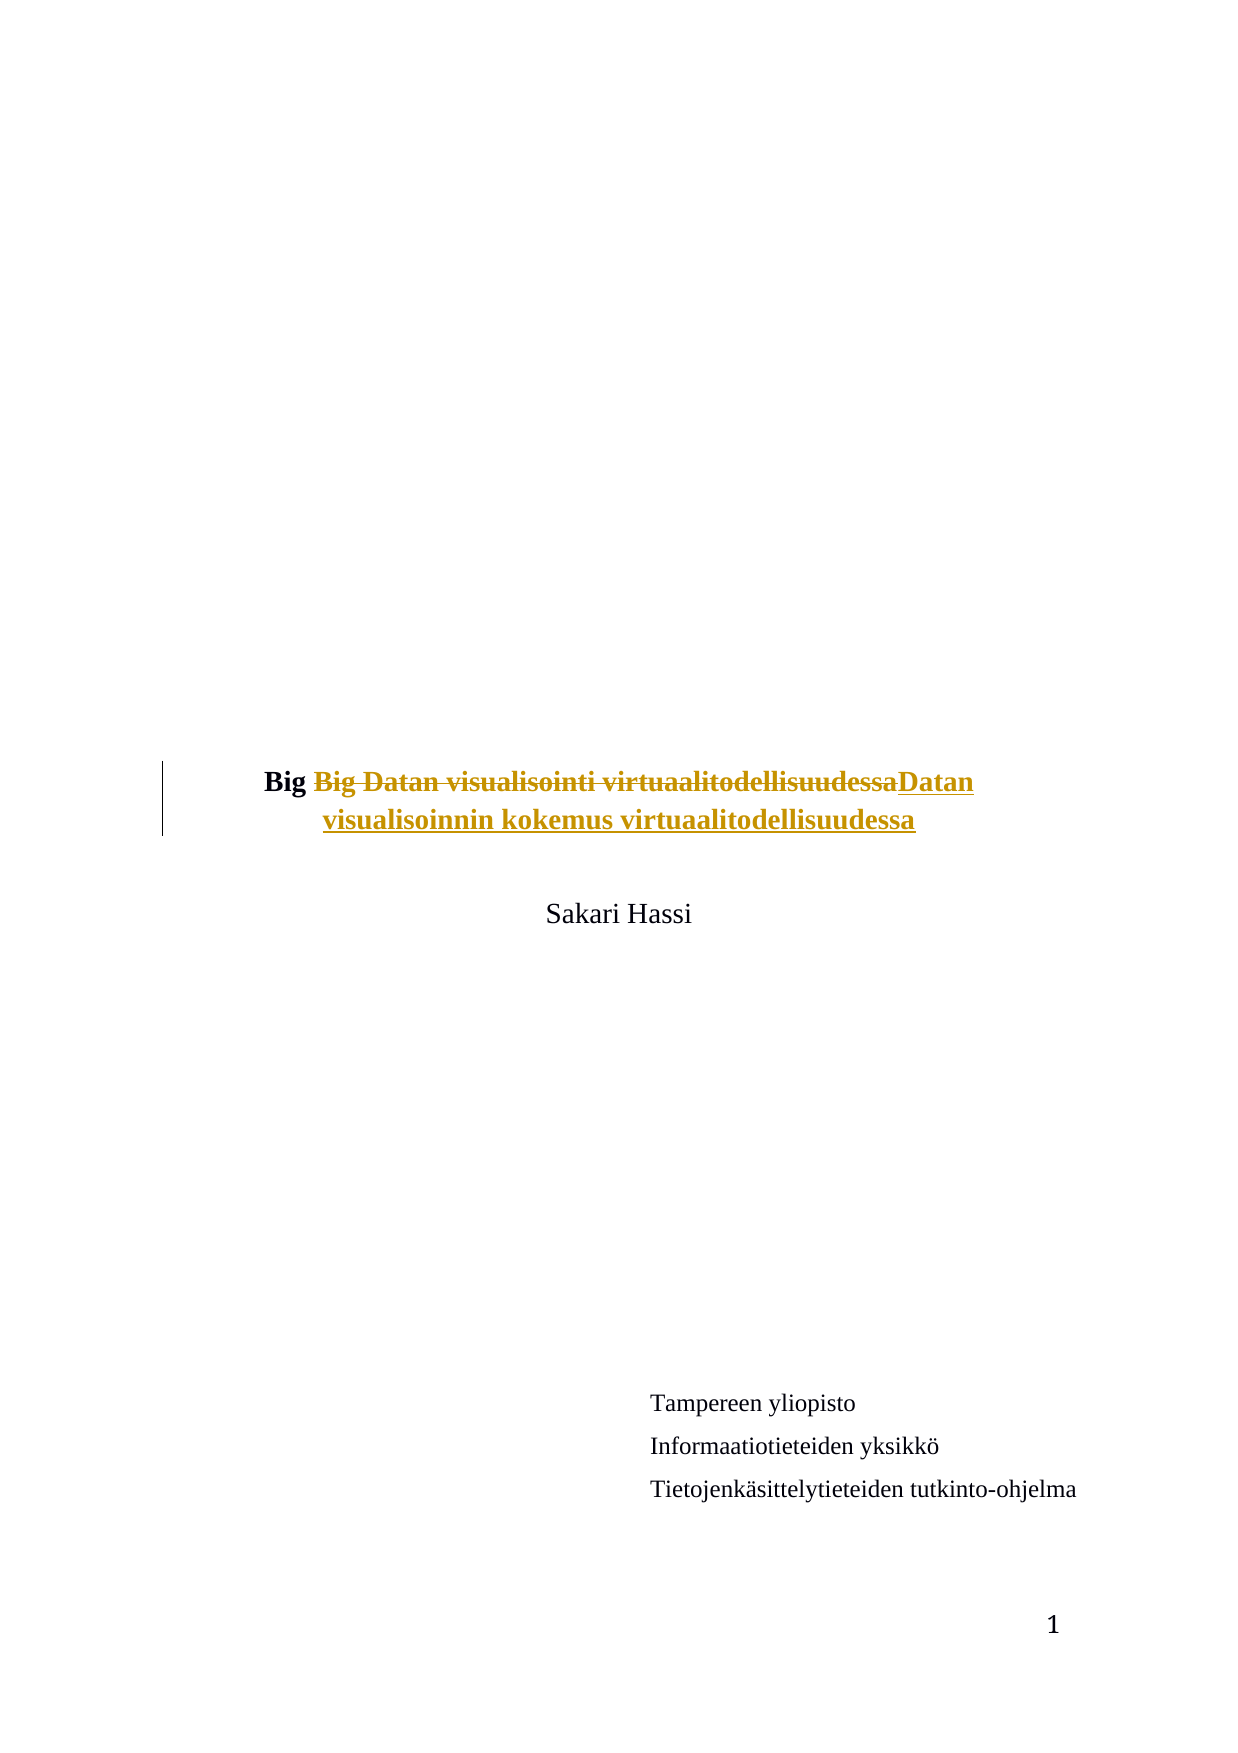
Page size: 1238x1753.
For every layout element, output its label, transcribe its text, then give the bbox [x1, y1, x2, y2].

text Tietojenkäsittelytieteiden tutkinto-ohjelma [177, 1474, 1237, 1503]
text Big [177, 761, 1060, 836]
text Tampereen yliopisto Informaatiotieteiden yksikkö [177, 1388, 1237, 1459]
text Sakari Hassi [177, 892, 1060, 929]
